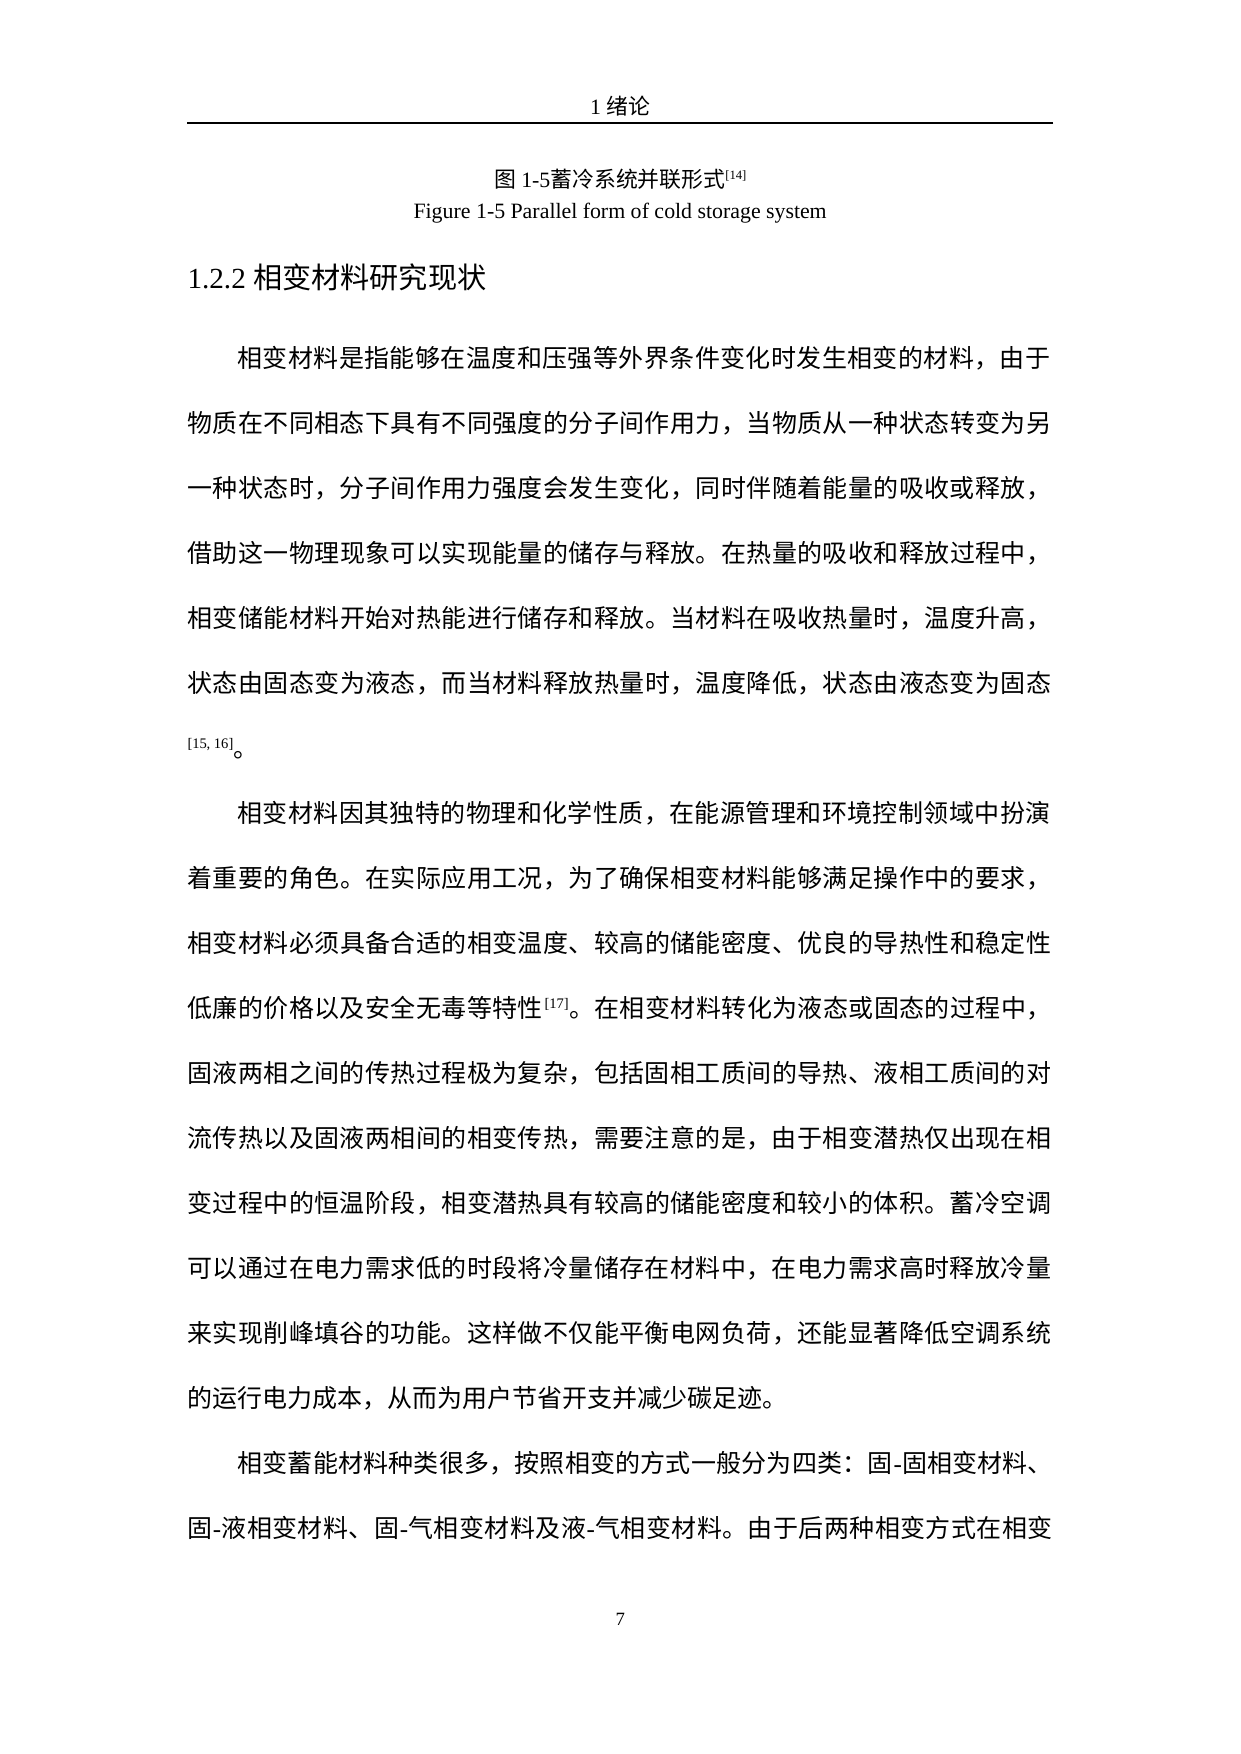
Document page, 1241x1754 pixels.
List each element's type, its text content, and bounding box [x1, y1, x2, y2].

text 相变材料因其独特的物理和化学性质，在能源管理和环境控制领域中扮演着重要的角色。在实际应用工况，为了确保相变材料能够满足操作中的要求，相变材料必须具备合适的相变温度、较高的储能密度、优良的导热性和稳定性、低廉的价格以及安全无毒等特性[17]。在相变材料转化为液态或固态的过程中，固液两相之间的传热过程极为复杂，包括固相工质间的导热、液相工质间的对流传热以及固液两相间的相变传热，需要注意的是，由于相变潜热仅出现在相变过程中的恒温阶段，相变潜热具有较高的储能密度和较小的体积。蓄冷空调可以通过在电力需求低的时段将冷量储存在材料中，在电力需求高时释放冷量来实现削峰填谷的功能。这样做不仅能平衡电网负荷，还能显著降低空调系统的运行电力成本，从而为用户节省开支并减少碳足迹。 [187, 779, 1053, 1429]
text 图 1-5蓄冷系统并联形式[14] [187, 162, 1053, 194]
subtitle 相变材料研究现状 [187, 243, 1053, 308]
text 相变材料是指能够在温度和压强等外界条件变化时发生相变的材料，由于物质在不同相态下具有不同强度的分子间作用力，当物质从一种状态转变为另一种状态时，分子间作用力强度会发生变化，同时伴随着能量的吸收或释放，借助这一物理现象可以实现能量的储存与释放。在热量的吸收和释放过程中，相变储能材料开始对热能进行储存和释放。当材料在吸收热量时，温度升高，状态由固态变为液态，而当材料释放热量时，温度降低，状态由液态变为固态[15, 16]。 [187, 324, 1053, 779]
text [187, 1429, 1053, 1559]
text Figure 1-5 Parallel form of cold storage system [187, 194, 1053, 227]
